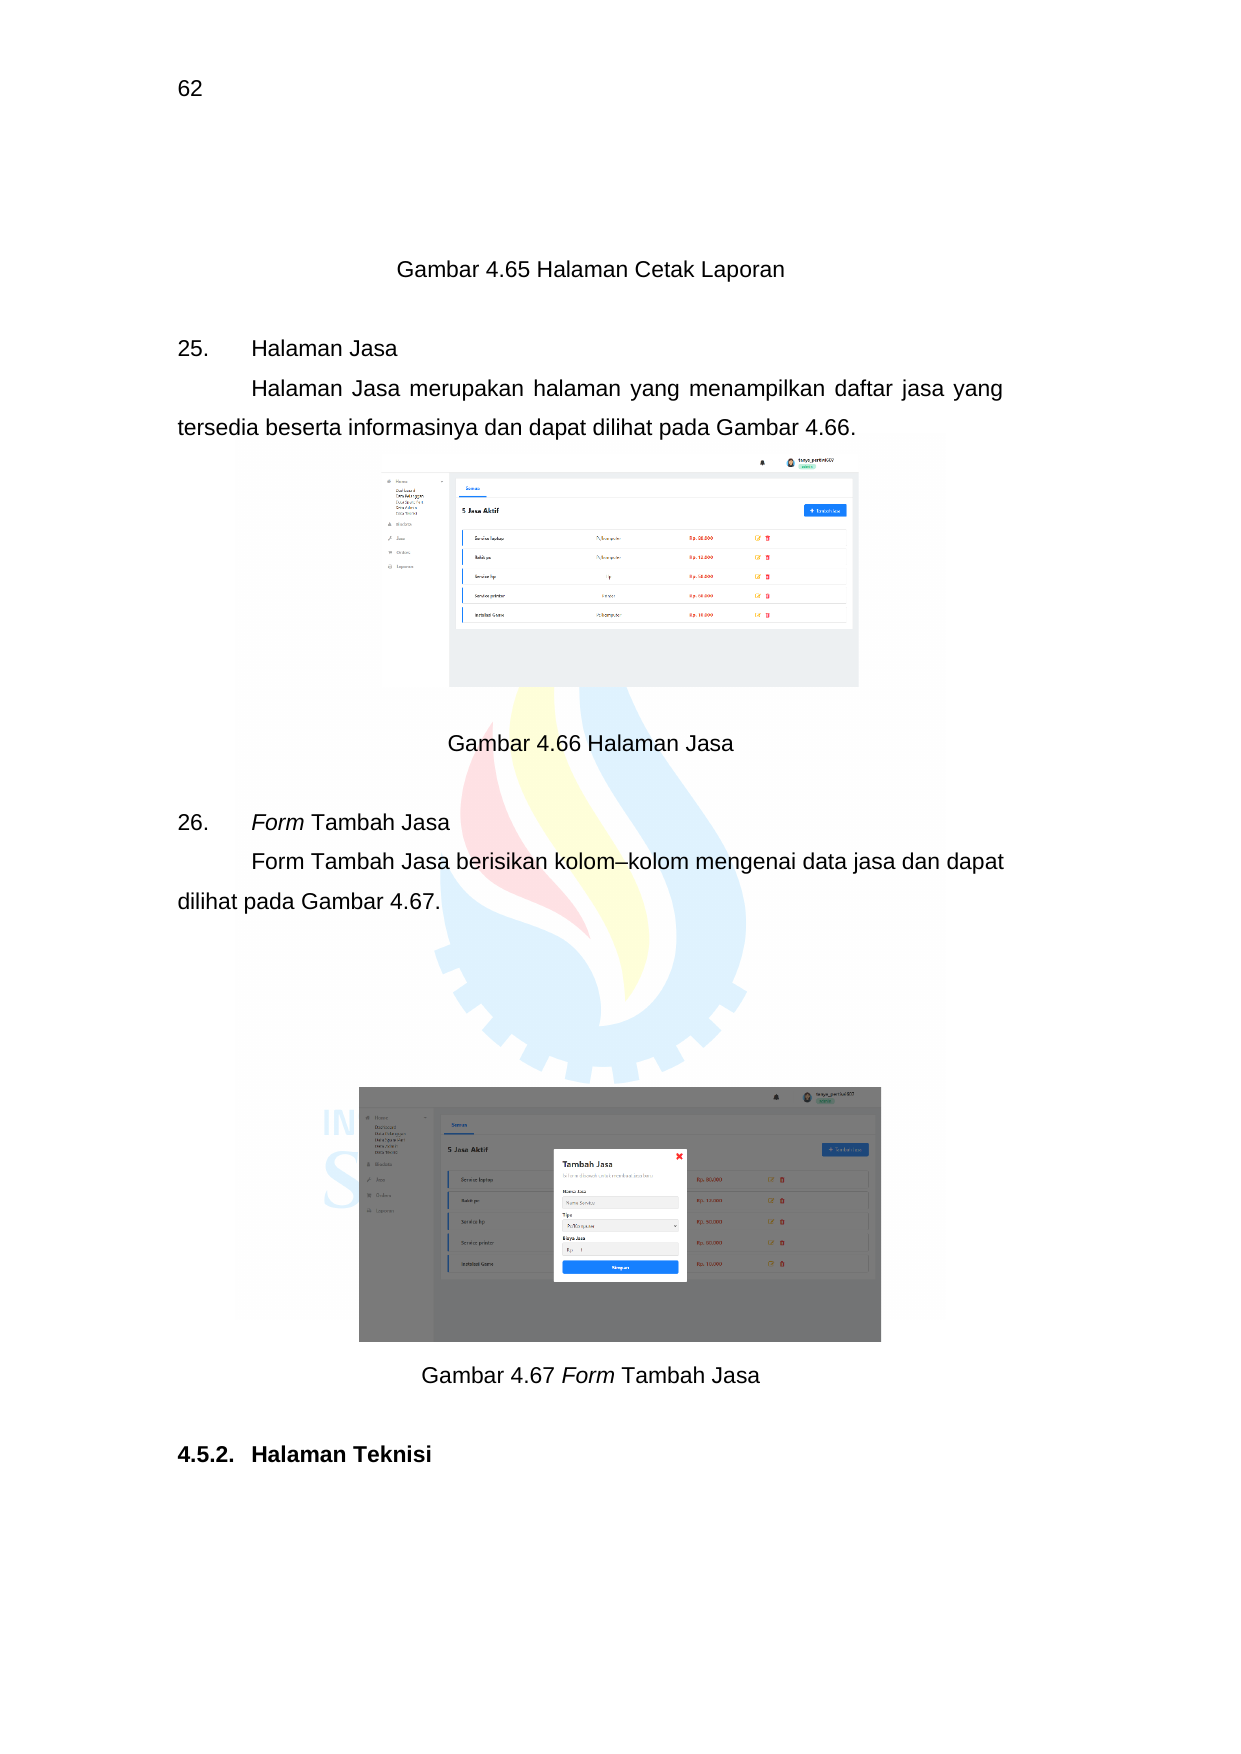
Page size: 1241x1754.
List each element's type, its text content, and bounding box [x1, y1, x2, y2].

picture [381, 454, 859, 687]
list Form Tambah Jasa berisikan kolom–kolom mengenai data jasa dan dapat dilihat pada Gambar 4.67. [177, 848, 1004, 914]
text Gambar 4.65 Halaman Cetak Laporan [177, 256, 1004, 282]
text Gambar 4.67 Form Tambah Jasa [177, 1362, 1004, 1388]
list Halaman Jasa [177, 335, 1004, 361]
list Halaman Jasa merupakan halaman yang menampilkan daftar jasa yang tersedia beserta informasinya dan dapat dilihat pada Gambar 4.66. [177, 374, 1004, 440]
list Form Tambah Jasa [177, 809, 1004, 835]
text Gambar 4.66 Halaman Jasa [177, 730, 1004, 756]
list Halaman Teknisi [177, 1441, 1004, 1467]
picture [359, 1087, 882, 1342]
